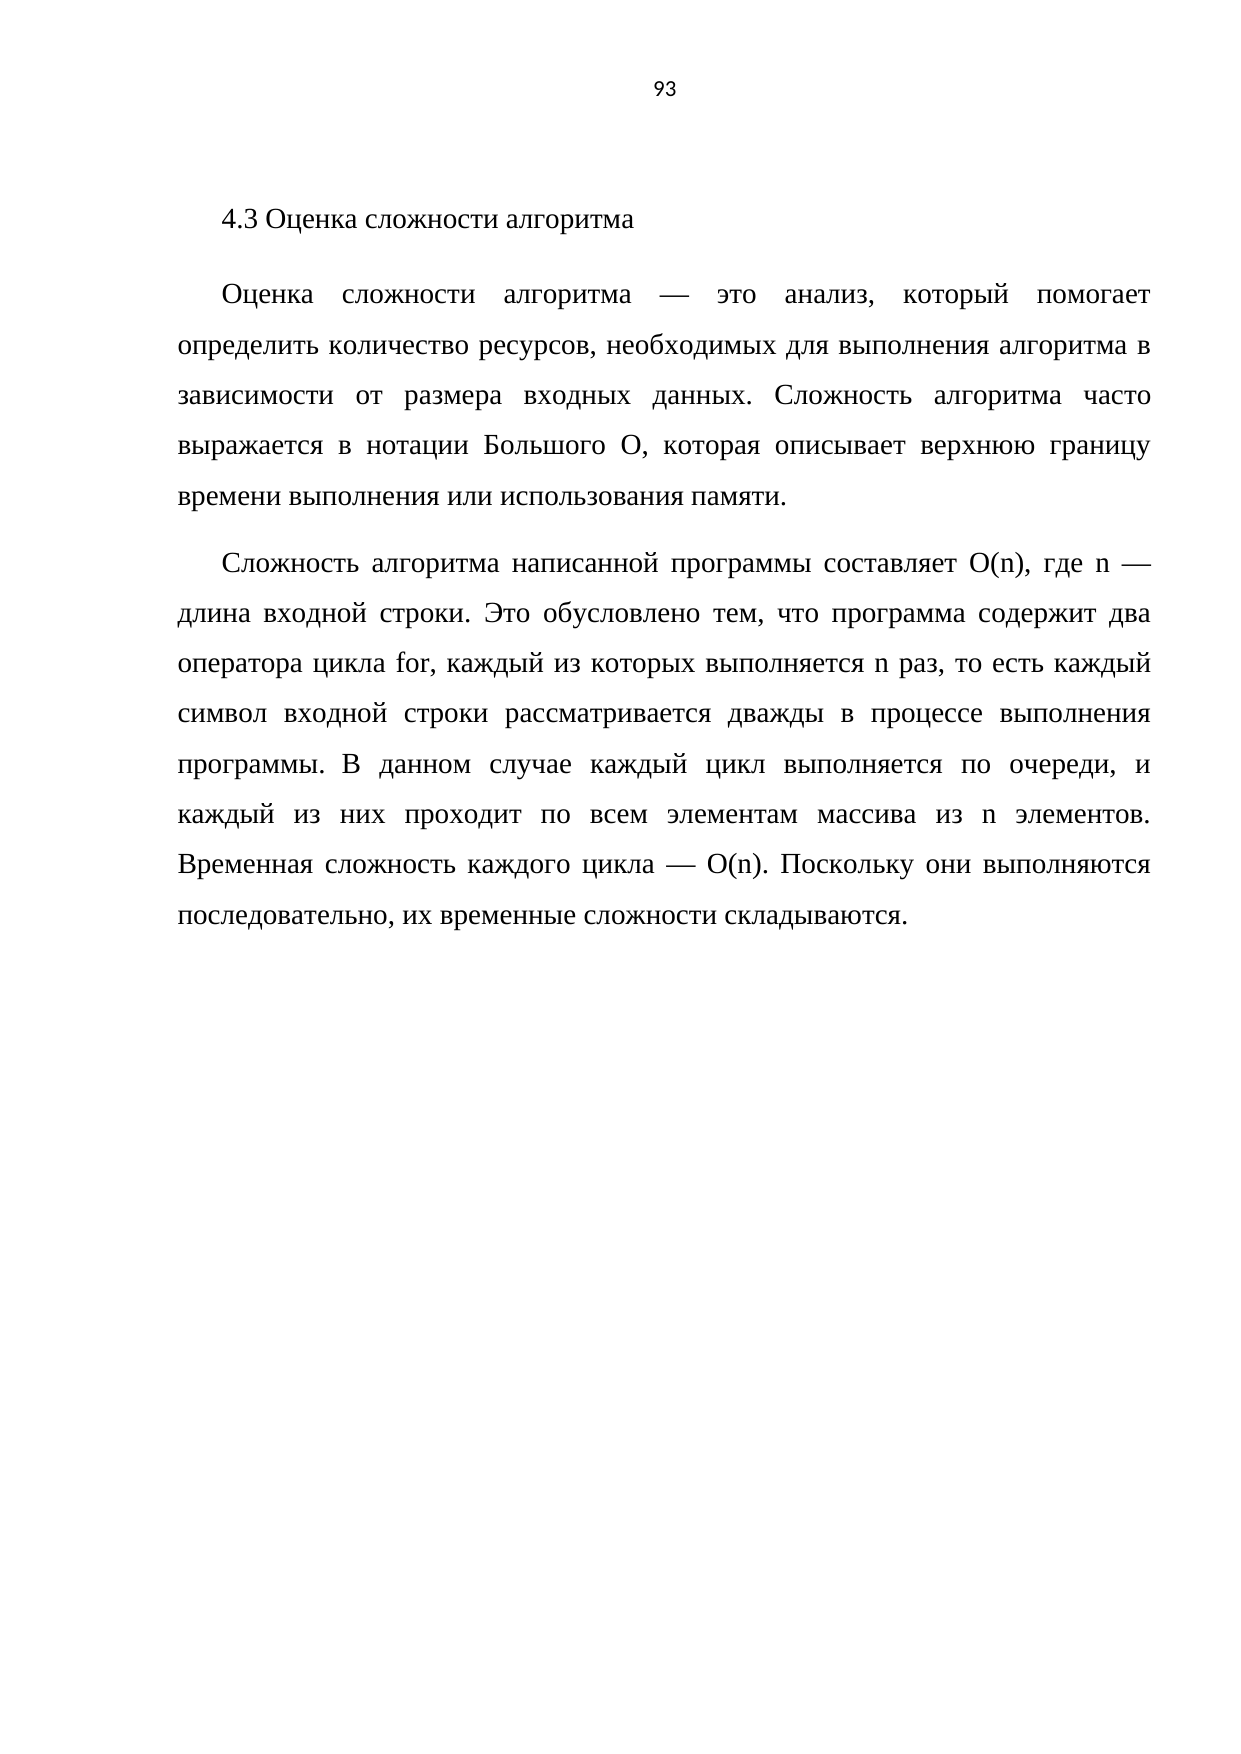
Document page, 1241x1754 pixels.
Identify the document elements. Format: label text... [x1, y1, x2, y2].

text Сложность алгоритма написанной программы составляет O(n), где n — длина входной строки. Это обусловлено тем, что программа содержит два оператора цикла for, каждый из которых выполняется n раз, то есть каждый символ входной строки рассматривается дважды в процессе выполнения программы. В данном случае каждый цикл выполняется по очереди, и каждый из них проходит по всем элементам массива из n элементов. Временная сложность каждого цикла — O(n). Поскольку они выполняются последовательно, их временные сложности складываются. [177, 545, 1152, 930]
subtitle 4.3 Оценка сложности алгоритма [177, 201, 1152, 234]
text Оценка сложности алгоритма — это анализ, который помогает определить количество ресурсов, необходимых для выполнения алгоритма в зависимости от размера входных данных. Сложность алгоритма часто выражается в нотации Большого O, которая описывает верхнюю границу времени выполнения или использования памяти. [177, 276, 1152, 511]
